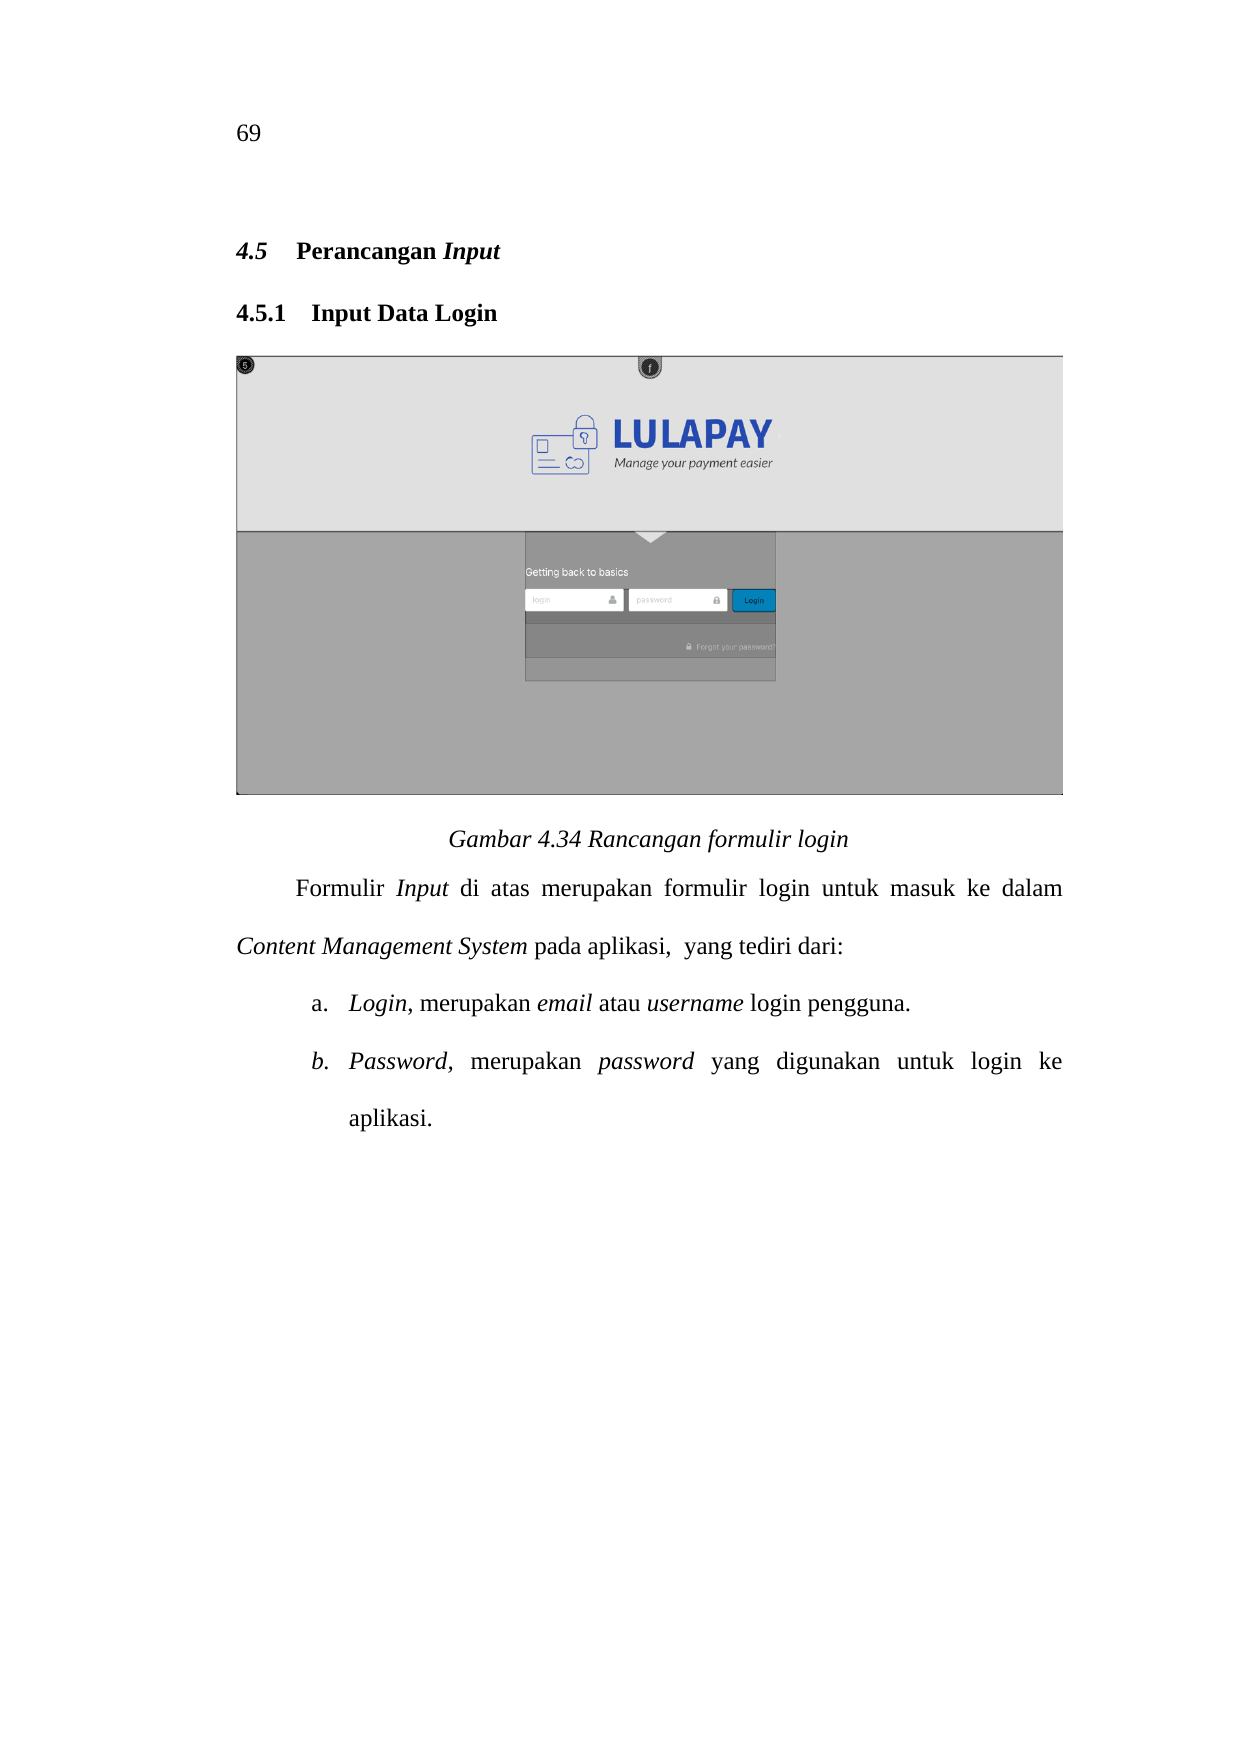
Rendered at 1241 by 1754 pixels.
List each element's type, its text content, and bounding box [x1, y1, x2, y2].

text Formulir Input di atas merupakan formulir login untuk masuk ke dalam Content Management System pada aplikasi, yang tediri dari: [236, 873, 1063, 959]
picture [236, 355, 1063, 795]
subtitle Input Data Login [236, 298, 1063, 327]
list Password, merupakan password yang digunakan untuk login ke aplikasi. [311, 1046, 1063, 1132]
list Login, merupakan email atau username login pengguna. [311, 988, 1063, 1017]
subtitle Perancangan Input [236, 236, 1063, 265]
